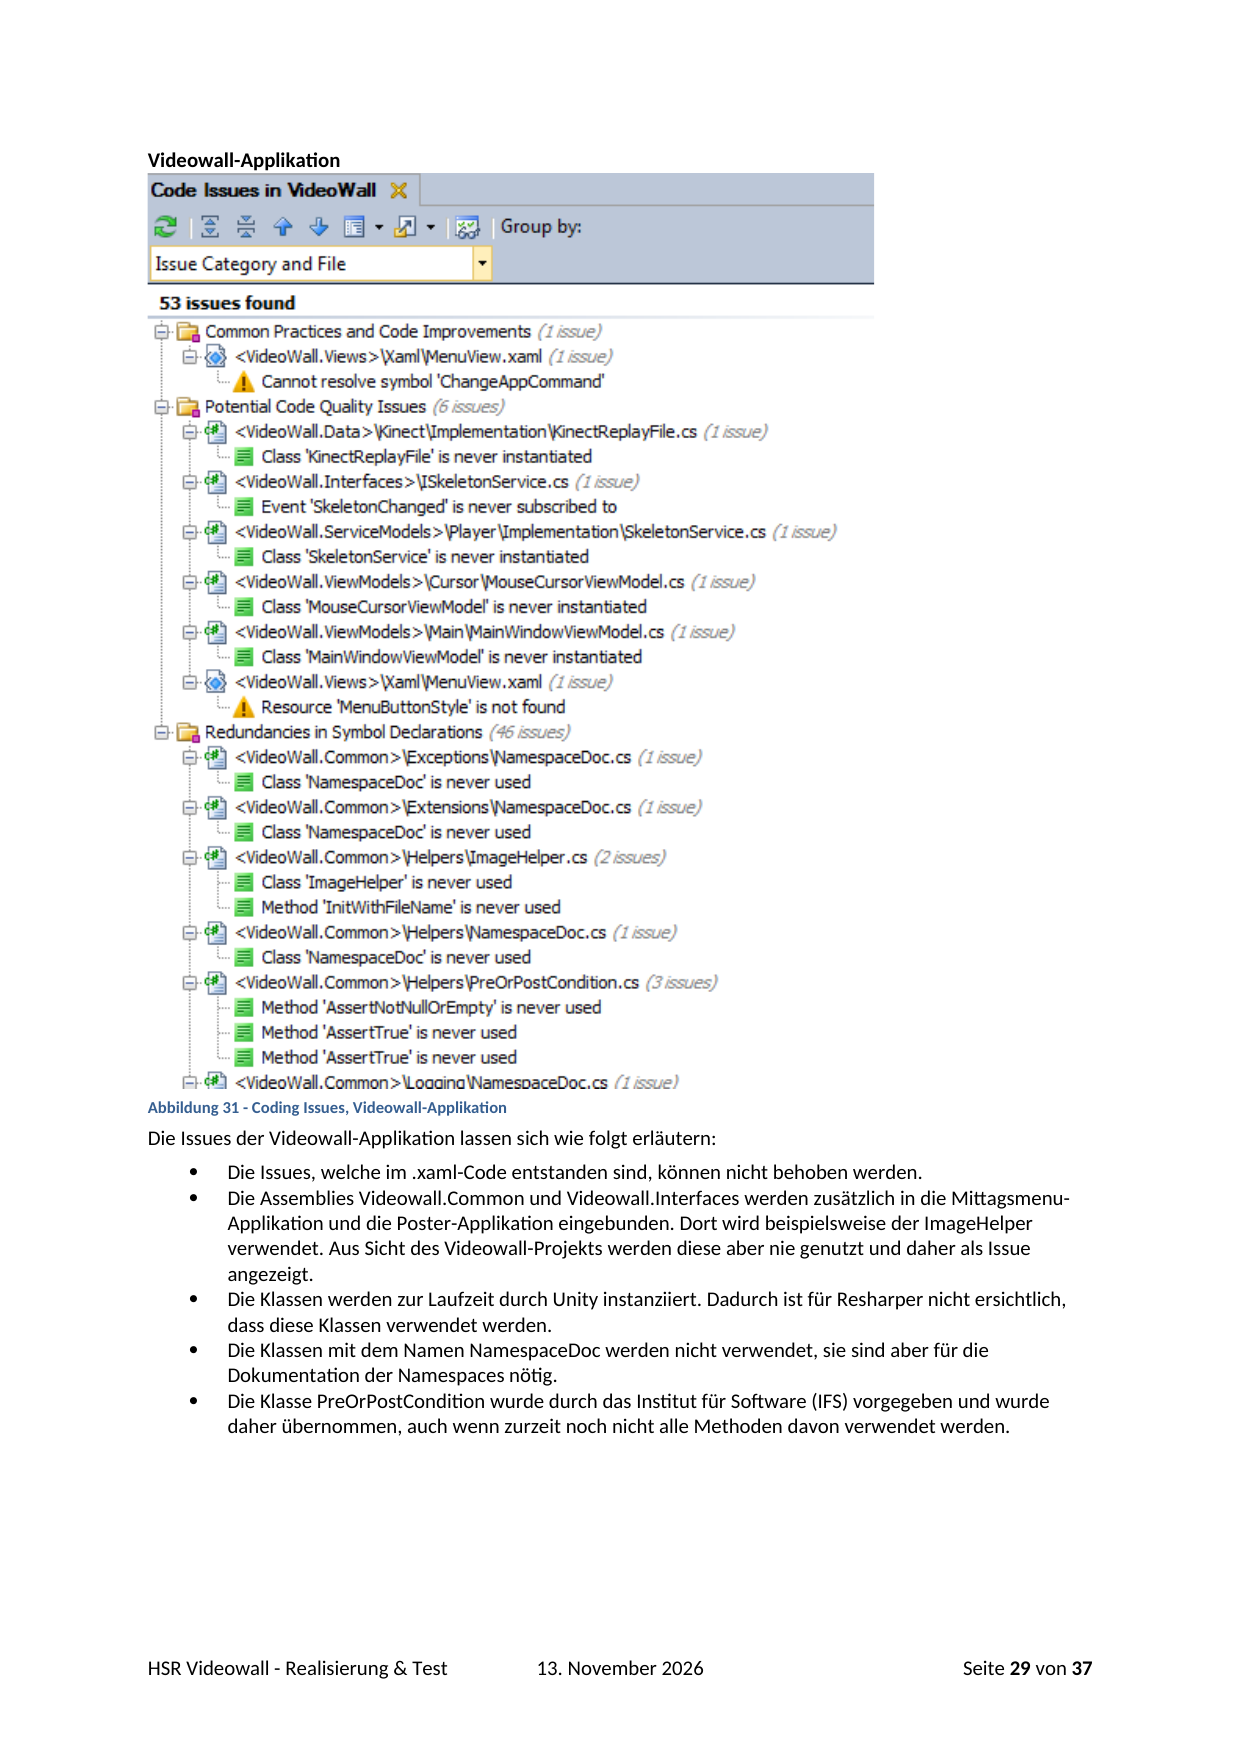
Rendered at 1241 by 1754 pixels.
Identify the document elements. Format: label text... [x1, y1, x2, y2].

list Die Klassen mit dem Namen NamespaceDoc werden nicht verwendet, sie sind aber für die Dokumentation der Namespaces nötig. [190, 1337, 1093, 1388]
text Die Issues der Videowall-Applikation lassen sich wie folgt erläutern: [148, 1126, 1093, 1151]
list Die Klassen werden zur Laufzeit durch Unity instanziiert. Dadurch ist für Resharper nicht ersichtlich, dass diese Klassen verwendet werden. [190, 1286, 1093, 1337]
list Die Klasse PreOrPostCondition wurde durch das Institut für Software (IFS) vorgegeben und wurde daher übernommen, auch wenn zurzeit noch nicht alle Methoden davon verwendet werden. [190, 1388, 1093, 1439]
list Die Assemblies Videowall.Common und Videowall.Interfaces werden zusätzlich in die Mittagsmenu-Applikation und die Poster-Applikation eingebunden. Dort wird beispielsweise der ImageHelper verwendet. Aus Sicht des Videowall-Projekts werden diese aber nie genutzt und daher als Issue angezeigt. [190, 1185, 1093, 1286]
picture [147, 173, 875, 1089]
list Die Issues, welche im .xaml-Code entstanden sind, können nicht behoben werden. [190, 1159, 1093, 1185]
